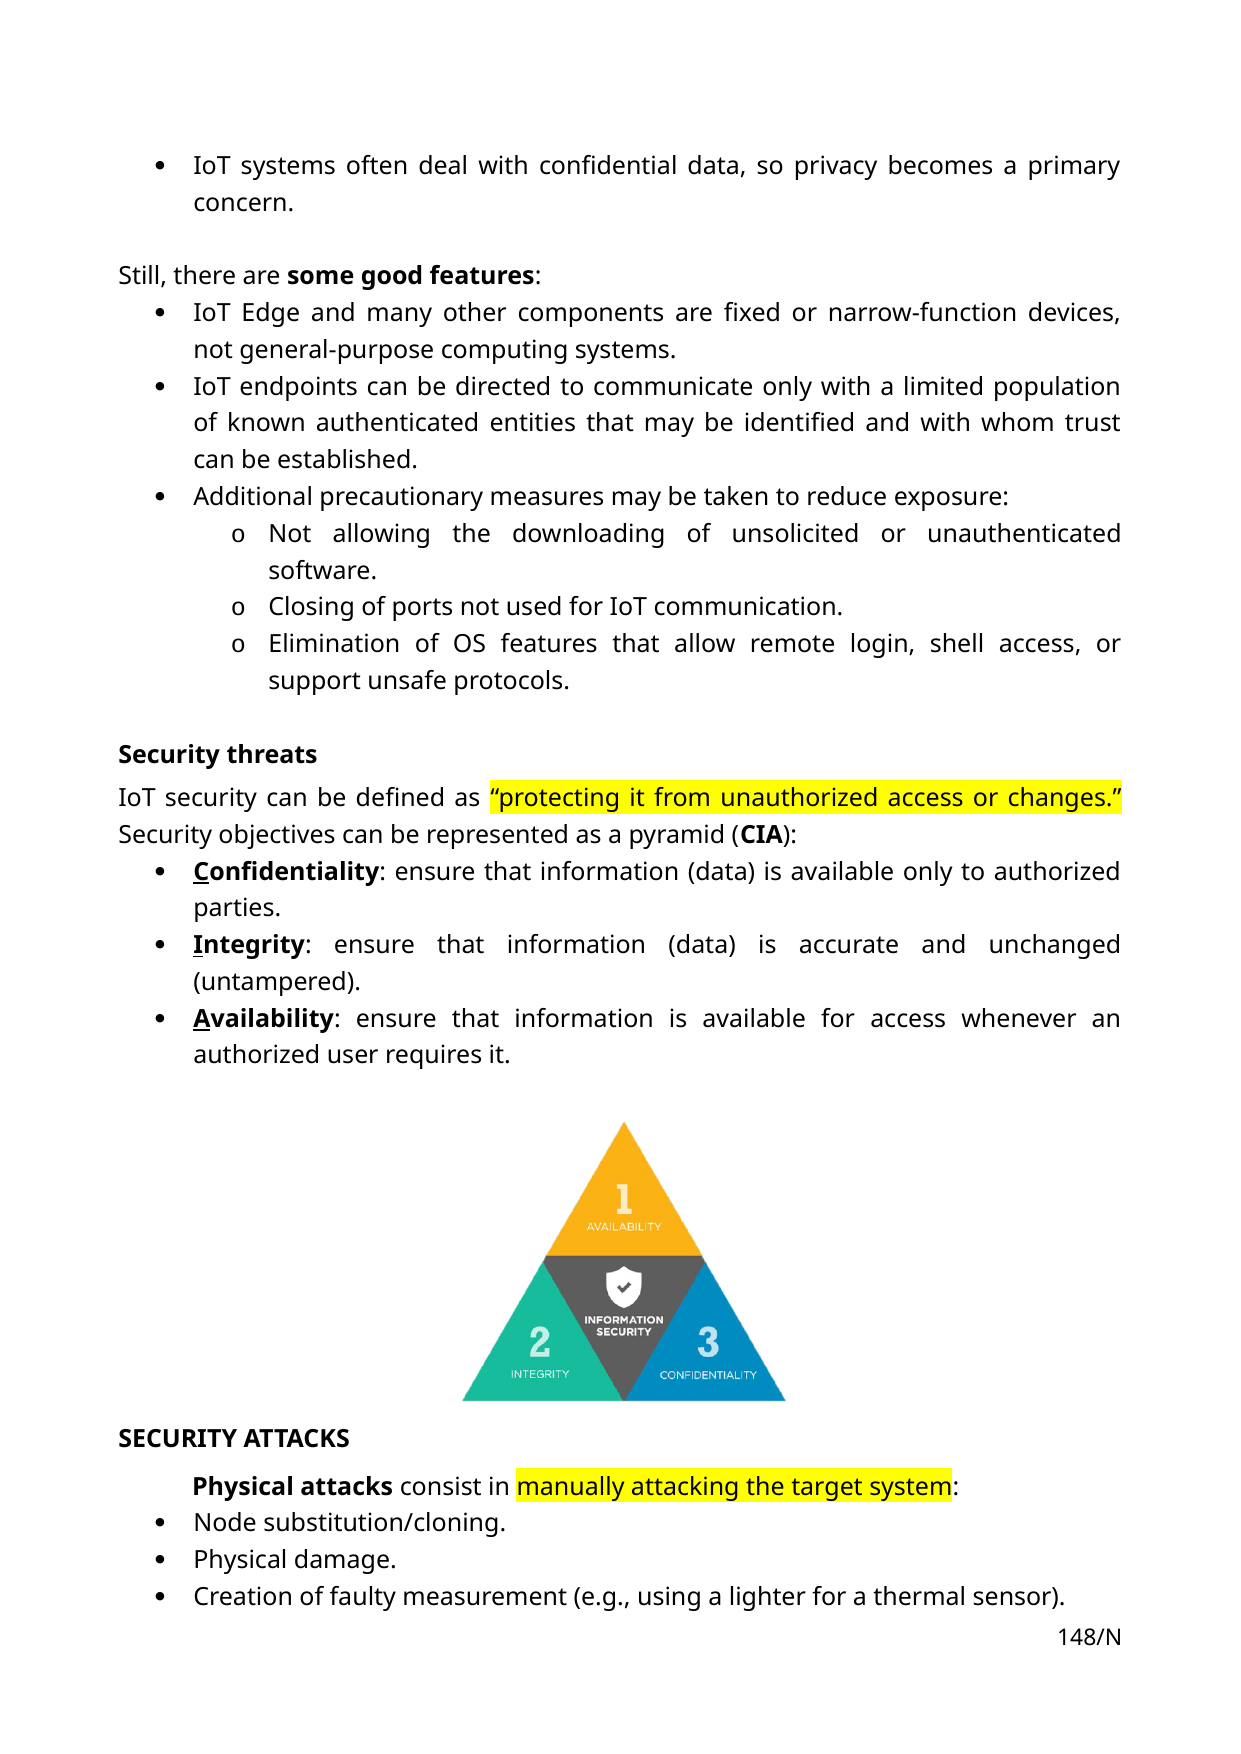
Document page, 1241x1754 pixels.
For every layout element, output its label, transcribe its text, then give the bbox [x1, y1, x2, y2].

text SECURITY ATTACKS [118, 1421, 1122, 1455]
list Integrity: ensure that information (data) is accurate and unchanged (untampered). [156, 927, 1122, 997]
list Creation of faulty measurement (e.g., using a lighter for a thermal sensor). [156, 1578, 1122, 1612]
list Physical attacks consist in manually attacking the target system: [118, 1468, 516, 1502]
list Physical attacks consist in manually attacking the target system: [952, 1468, 1122, 1502]
list Physical damage. [156, 1542, 1122, 1576]
list Node substitution/cloning. [156, 1505, 1122, 1539]
picture [431, 1110, 809, 1419]
list Closing of ports not used for IoT communication. [231, 589, 1122, 623]
text IoT security can be defined as “protecting it from unauthorized access or changes.” Security objectives can be represented as a pyramid (CIA): [118, 779, 1122, 850]
list IoT endpoints can be directed to communicate only with a limited population of known authenticated entities that may be identified and with whom trust can be established. [156, 368, 1122, 476]
list Confidentiality: ensure that information (data) is available only to authorized parties. [156, 853, 1122, 924]
list Not allowing the downloading of unsolicited or unauthenticated software. [231, 515, 1122, 586]
list Additional precautionary measures may be taken to reduce exposure: [156, 478, 1122, 513]
list Availability: ensure that information is available for access whenever an authorized user requires it. [156, 1000, 1122, 1071]
list Elimination of OS features that allow remote login, shell access, or support unsafe protocols. [231, 626, 1122, 697]
text Security threats [118, 737, 1122, 771]
list IoT Edge and many other components are fixed or narrow-function devices, not general-purpose computing systems. [156, 295, 1122, 366]
text Still, there are some good features: [118, 258, 1122, 292]
list IoT systems often deal with confidential data, so privacy becomes a primary concern. [156, 148, 1122, 218]
